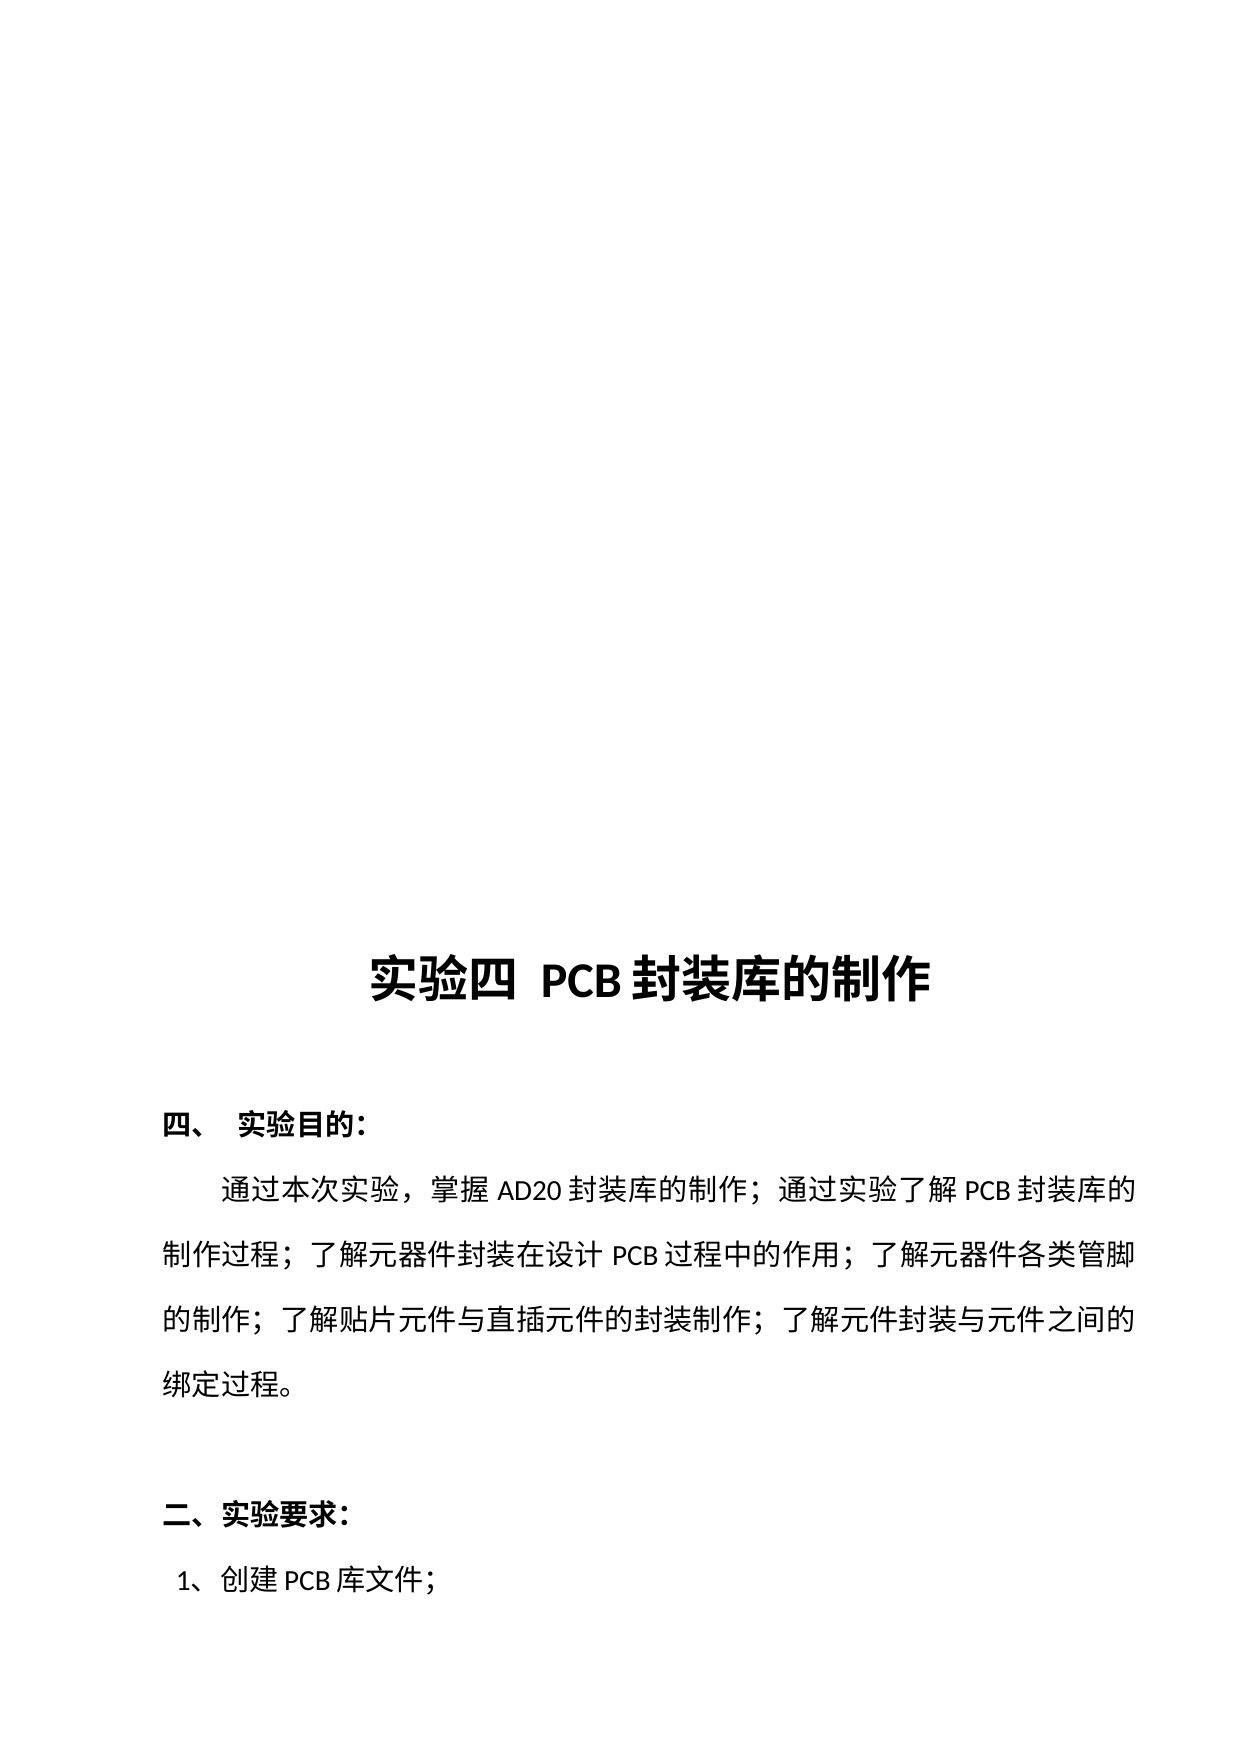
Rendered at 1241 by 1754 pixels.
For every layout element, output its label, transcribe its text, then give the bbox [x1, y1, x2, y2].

list 实验目的： [162, 1090, 1137, 1155]
text 二、实验要求： [162, 1480, 1137, 1545]
text 实验四 PCB封装库的制作 [162, 927, 1137, 1025]
text 通过本次实验，掌握AD20封装库的制作；通过实验了解PCB封装库的制作过程；了解元器件封装在设计PCB过程中的作用；了解元器件各类管脚的制作；了解贴片元件与直插元件的封装制作；了解元件封装与元件之间的绑定过程。 [162, 1155, 1137, 1415]
text 1、创建PCB库文件； [162, 1545, 1137, 1610]
